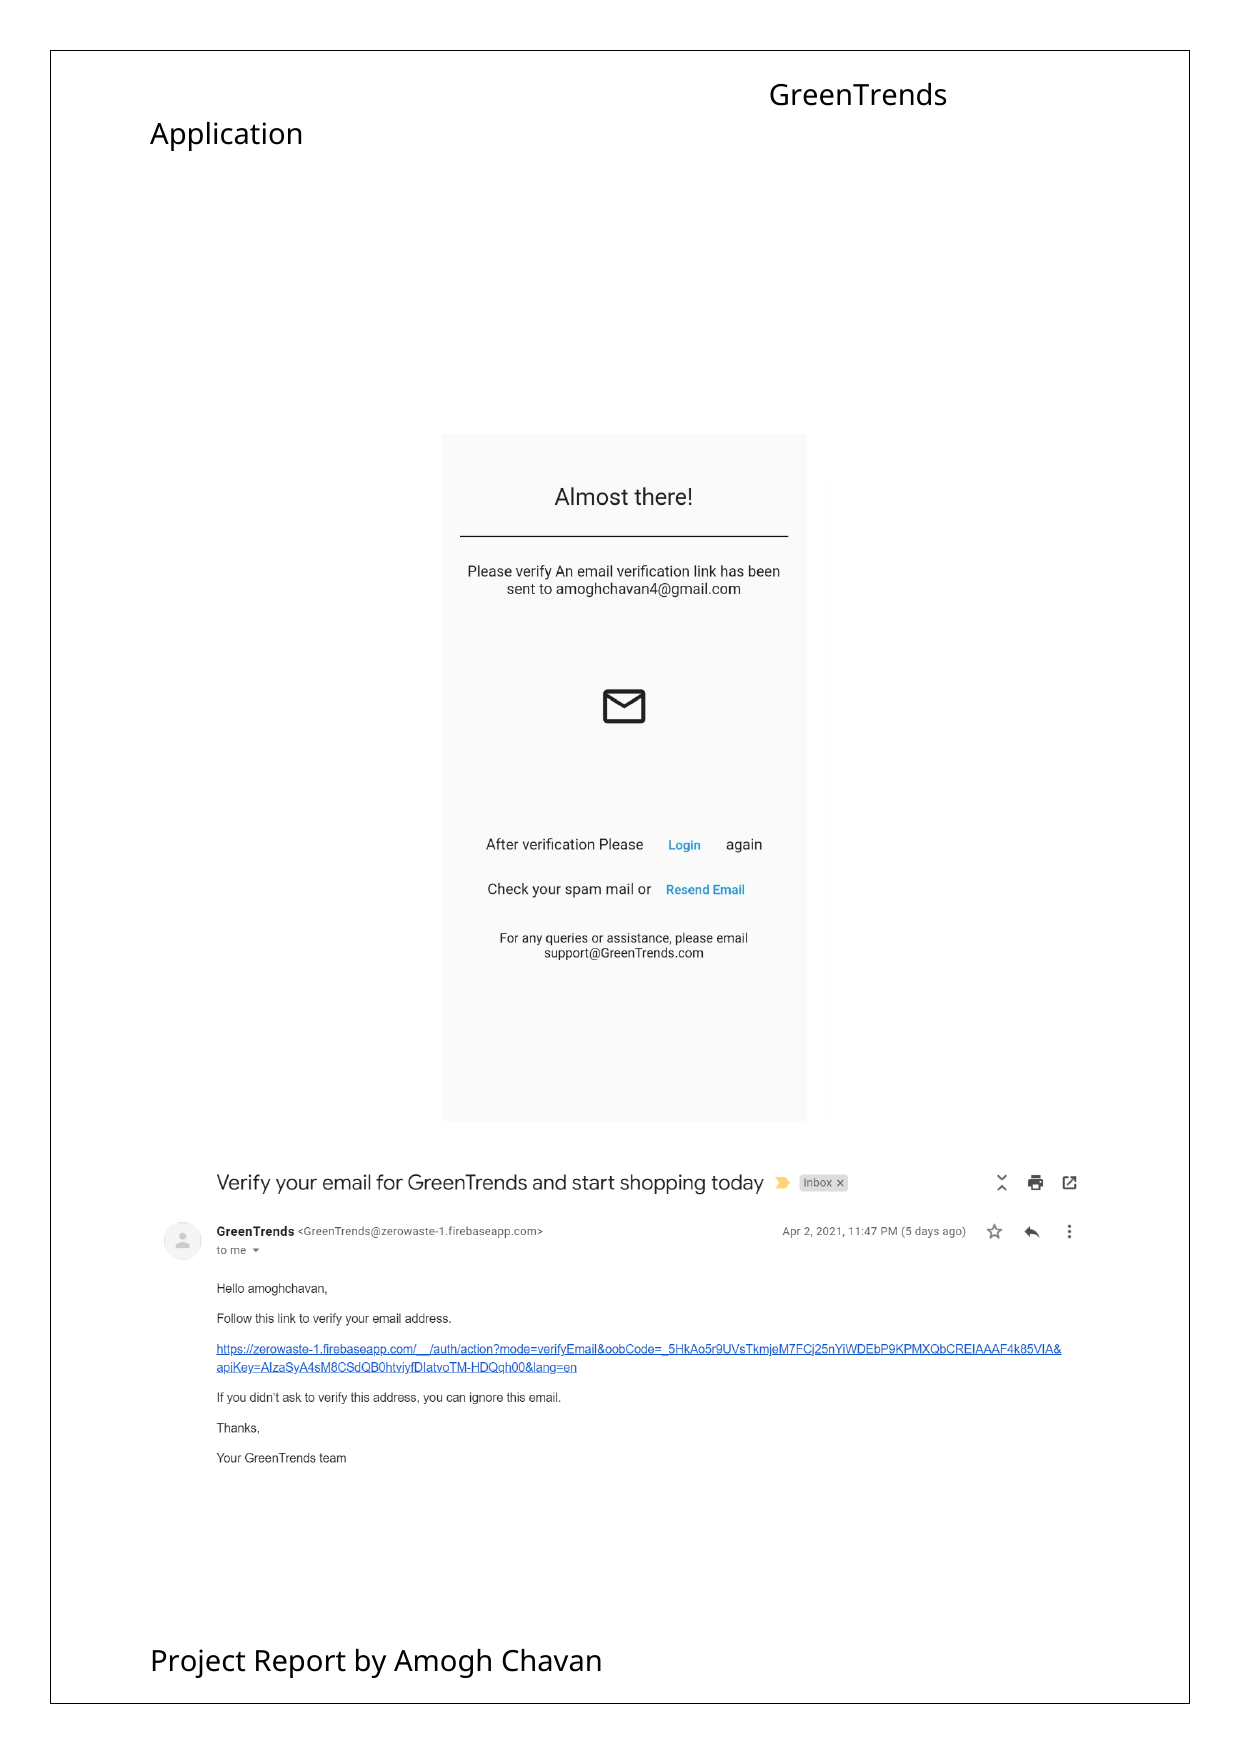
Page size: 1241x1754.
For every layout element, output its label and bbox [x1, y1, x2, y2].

picture [412, 412, 828, 1135]
picture [150, 1153, 1091, 1474]
